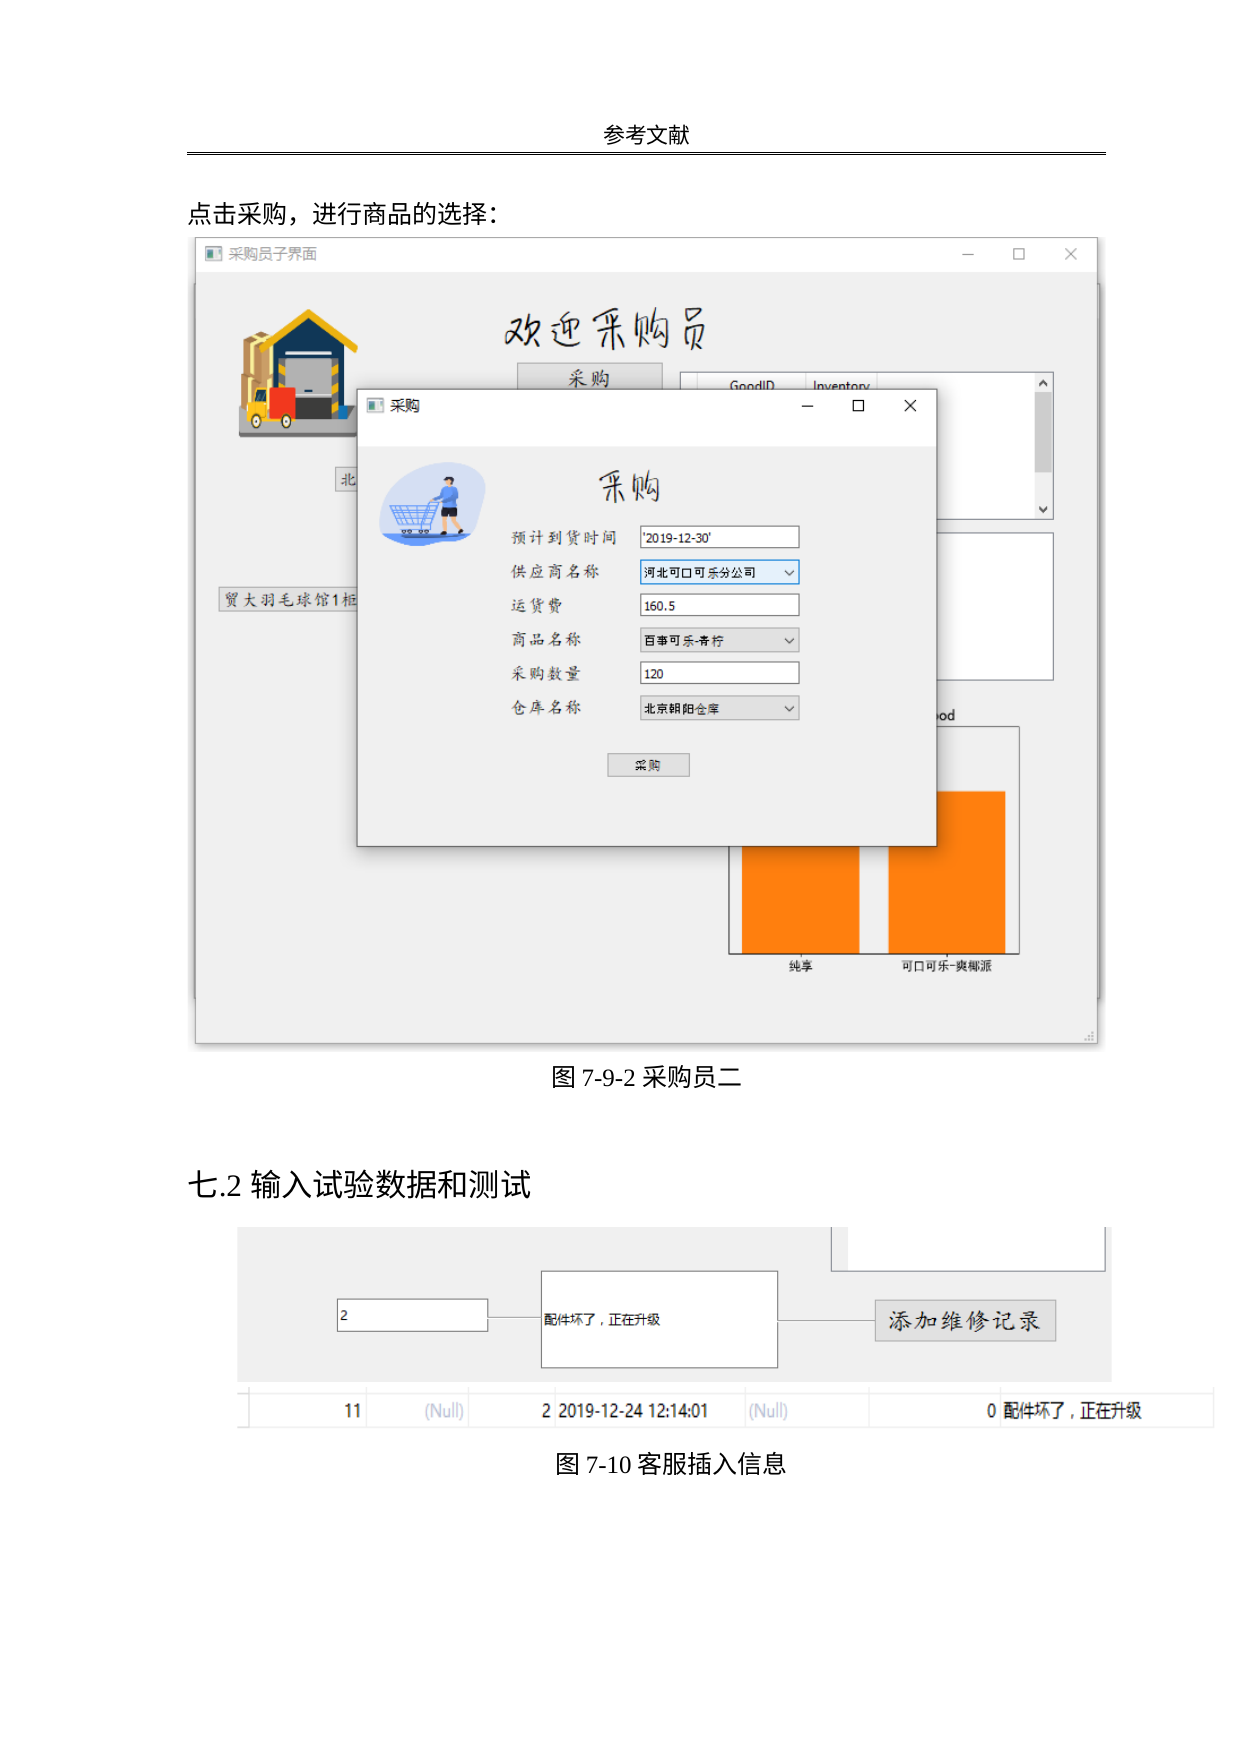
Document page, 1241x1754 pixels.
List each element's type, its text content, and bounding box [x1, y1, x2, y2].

subtitle 输入试验数据和测试 [187, 1160, 1106, 1206]
text 点击采购，进行商品的选择： [187, 194, 1106, 231]
text 图7-9-2 采购员二 [187, 1057, 1106, 1094]
text 图7-10 客服插入信息 [187, 1444, 1106, 1481]
picture [237, 1227, 1112, 1382]
picture [237, 1387, 1222, 1439]
picture [187, 237, 1106, 1052]
